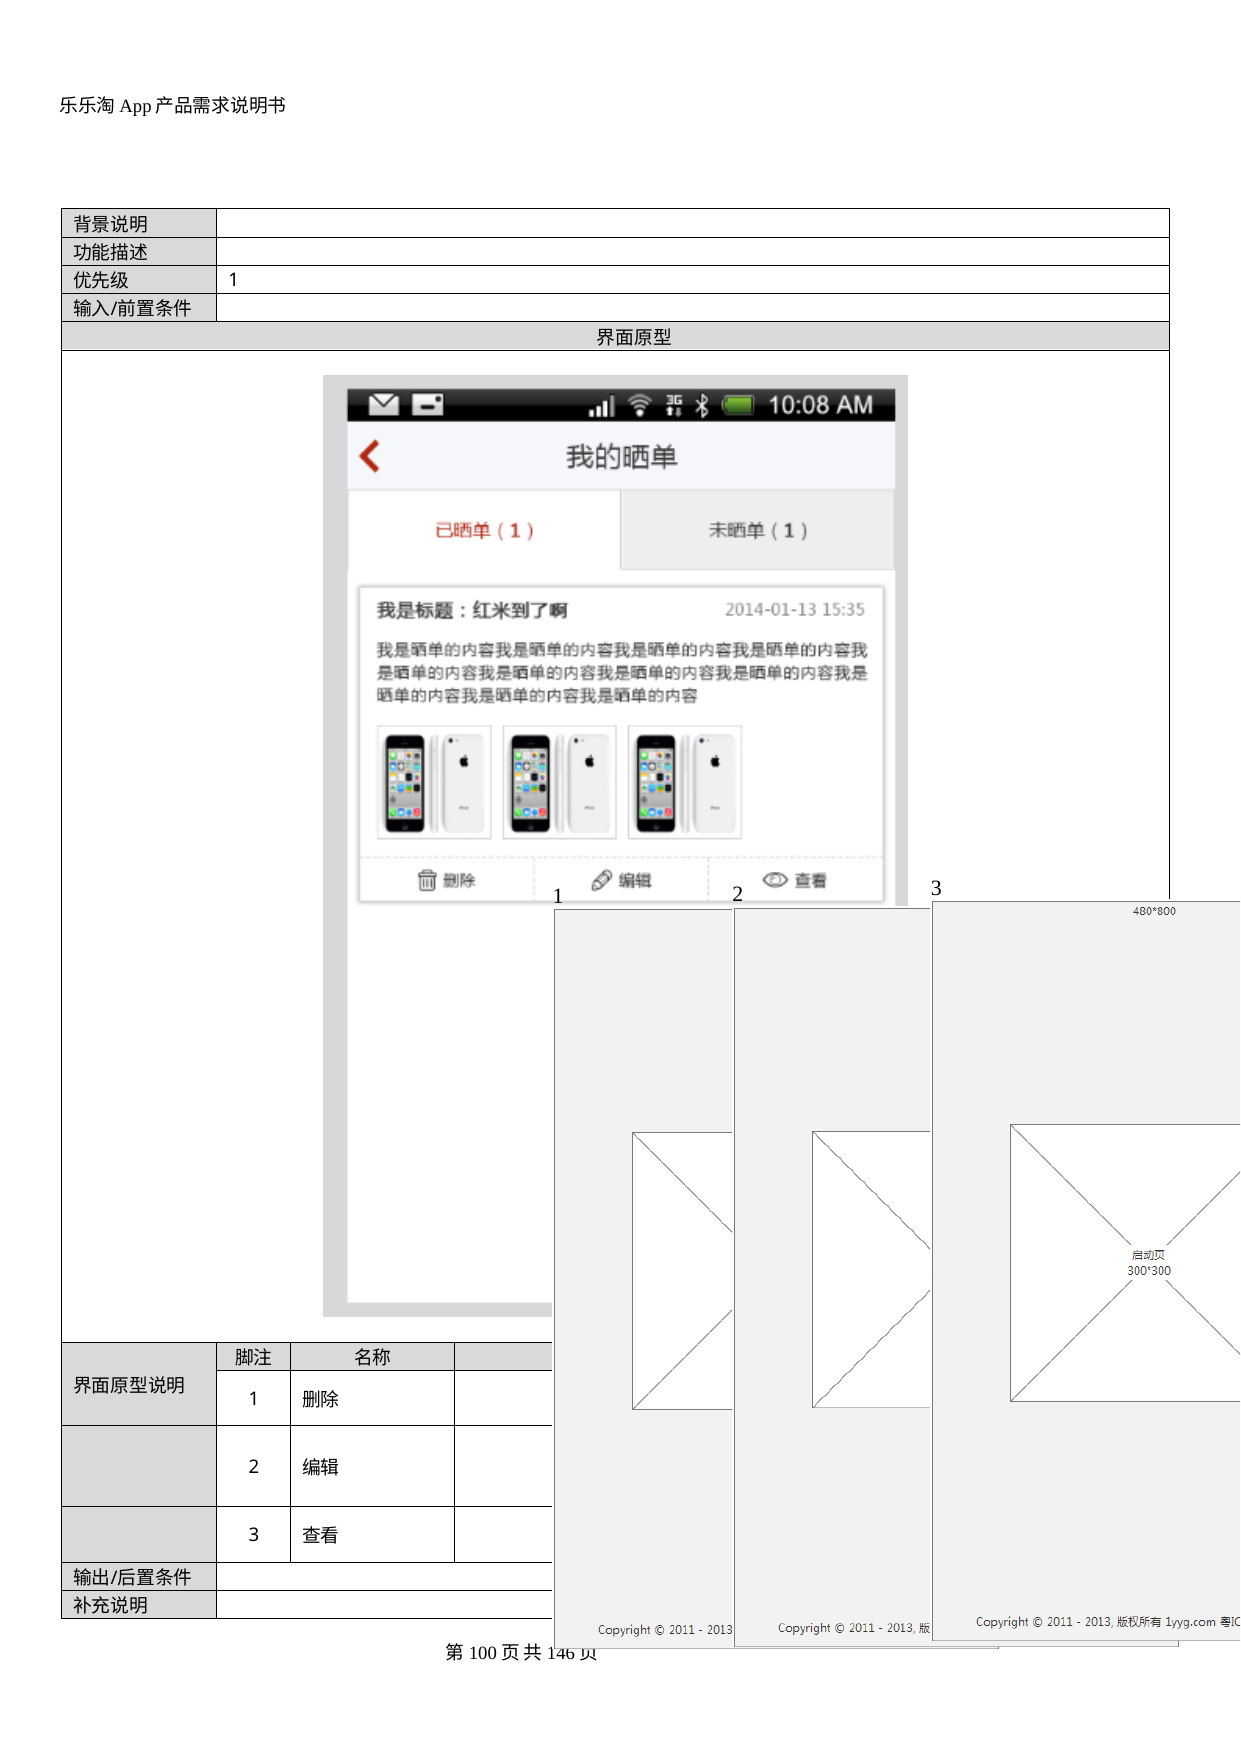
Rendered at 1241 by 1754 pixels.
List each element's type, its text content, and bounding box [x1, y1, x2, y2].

table_cell 补充说明 [62, 1591, 216, 1618]
table_header 背景说明 [62, 209, 216, 237]
table_cell 功能描述 [62, 238, 216, 265]
table_cell [62, 1507, 216, 1562]
table_cell 界面原型 [62, 322, 1169, 349]
table_cell 2 [217, 1426, 290, 1506]
table_cell 删除 [291, 1371, 454, 1425]
table_cell [62, 1426, 216, 1506]
table_cell [217, 1563, 552, 1590]
table_cell 1 [217, 1371, 290, 1425]
table_cell 脚注 [217, 1343, 290, 1370]
table_cell 编辑 [291, 1426, 454, 1506]
table_cell [62, 351, 1169, 1342]
picture [323, 375, 1241, 1649]
table_cell [217, 238, 1169, 265]
table_cell 查看 [291, 1507, 454, 1562]
table_header [217, 209, 1169, 237]
table_cell 名称 [291, 1343, 454, 1370]
table_cell 输入/前置条件 [62, 294, 216, 321]
table_cell 3 [217, 1507, 290, 1562]
table_cell [455, 1426, 552, 1506]
table_cell 优先级 [62, 266, 216, 293]
table_cell 交互说明 [455, 1343, 552, 1370]
table_cell [217, 1591, 552, 1618]
table_cell [455, 1371, 552, 1425]
table_cell 界面原型说明 [62, 1343, 216, 1425]
table_cell 输出/后置条件 [62, 1563, 216, 1590]
table_cell 1 [217, 266, 1169, 293]
table_cell [217, 294, 1169, 321]
table_cell [455, 1507, 552, 1562]
